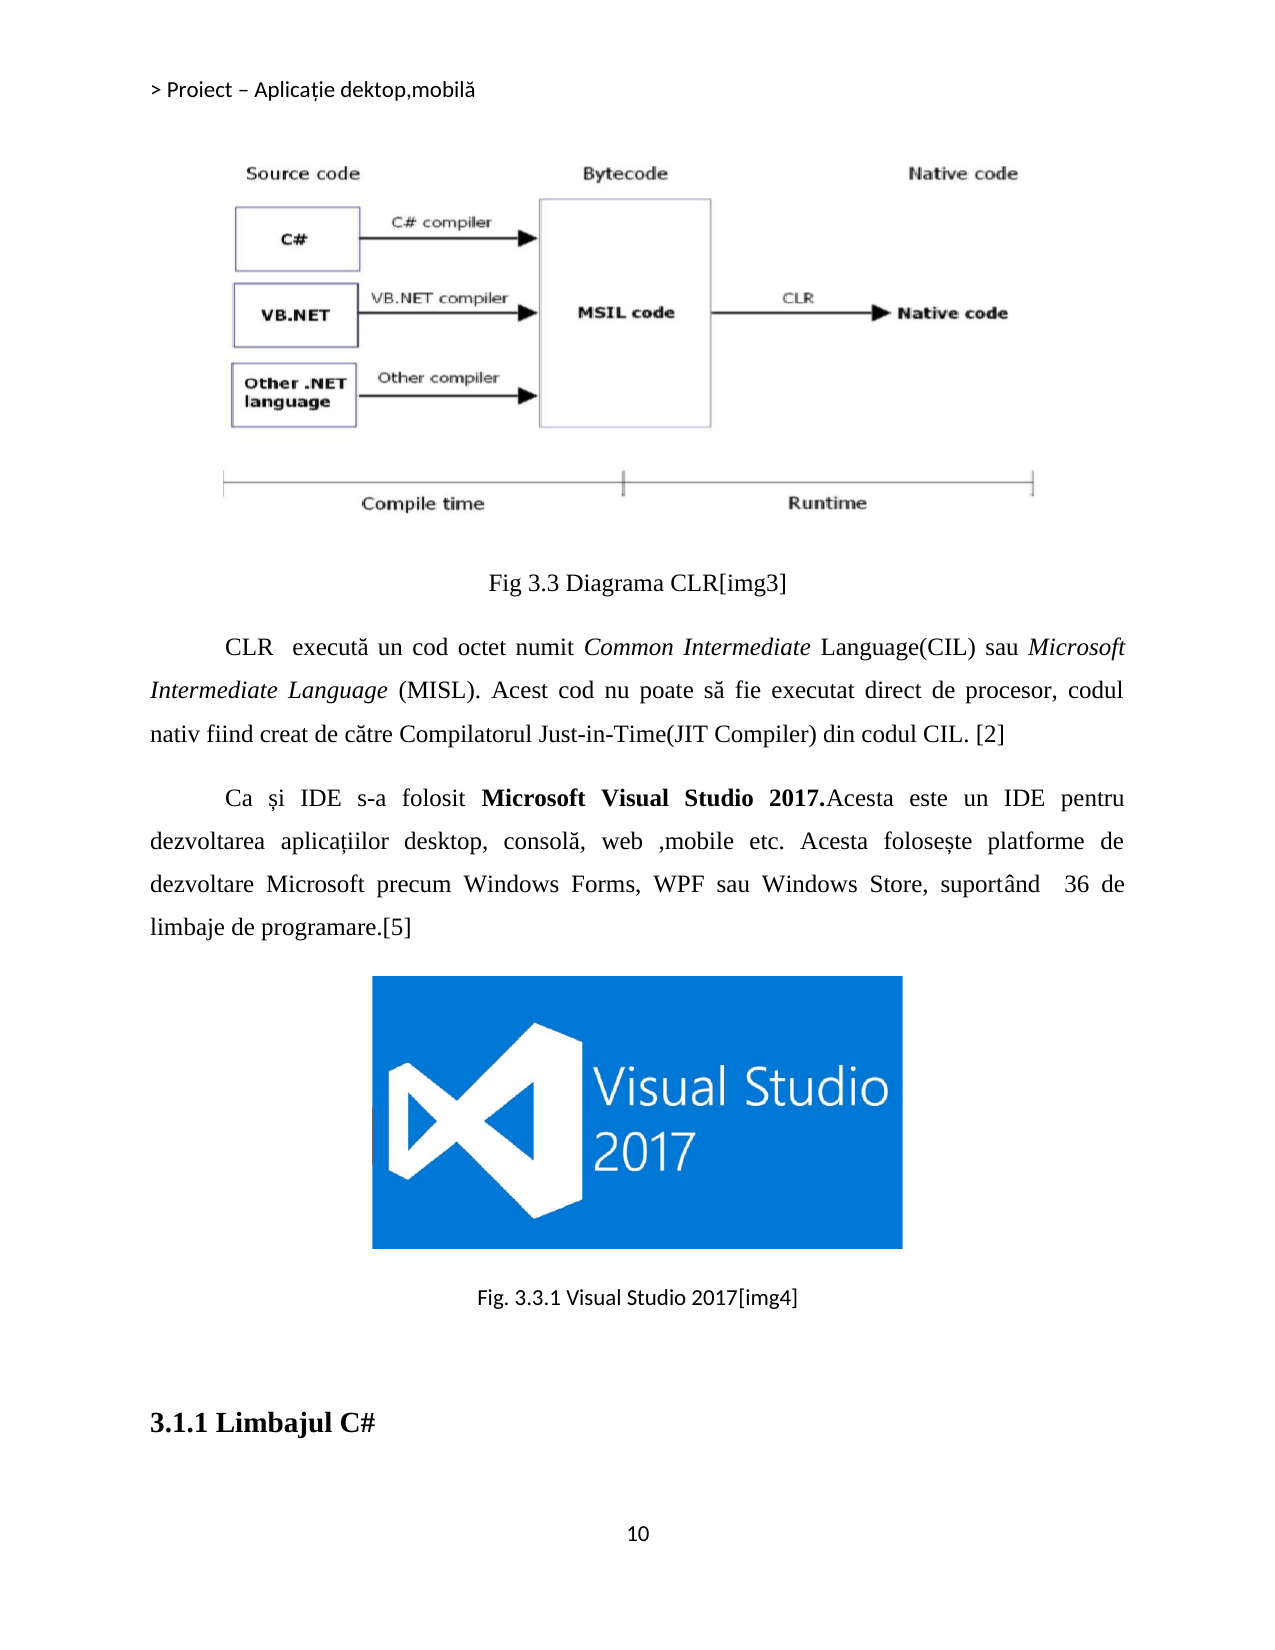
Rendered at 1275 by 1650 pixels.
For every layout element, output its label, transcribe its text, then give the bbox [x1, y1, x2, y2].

text CLR execută un cod octet numit Common Intermediate Language(CIL) sau Microsoft Intermediate Language (MISL). Acest cod nu poate să fie executat direct de procesor, codul nativ fiind creat de către Compilatorul Just-in-Time(JIT Compiler) din codul CIL. [2] [150, 632, 1125, 747]
text Ca și IDE s-a folosit Microsoft Visual Studio 2017.Acesta este un IDE pentru dezvoltarea aplicațiilor desktop, consolă, web ,mobile etc. Acesta folosește platforme de dezvoltare Microsoft precum Windows Forms, WPF sau Windows Store, suportând 36 de limbaje de programare.[5] [150, 783, 1125, 941]
picture [223, 150, 1052, 534]
text Fig. 3.3.1 Visual Studio 2017[img4] [150, 1283, 1125, 1311]
picture [372, 976, 903, 1249]
text 3.1.1 Limbajul C# [150, 1405, 1125, 1439]
text Fig 3.3 Diagrama CLR[img3] [150, 568, 1125, 597]
